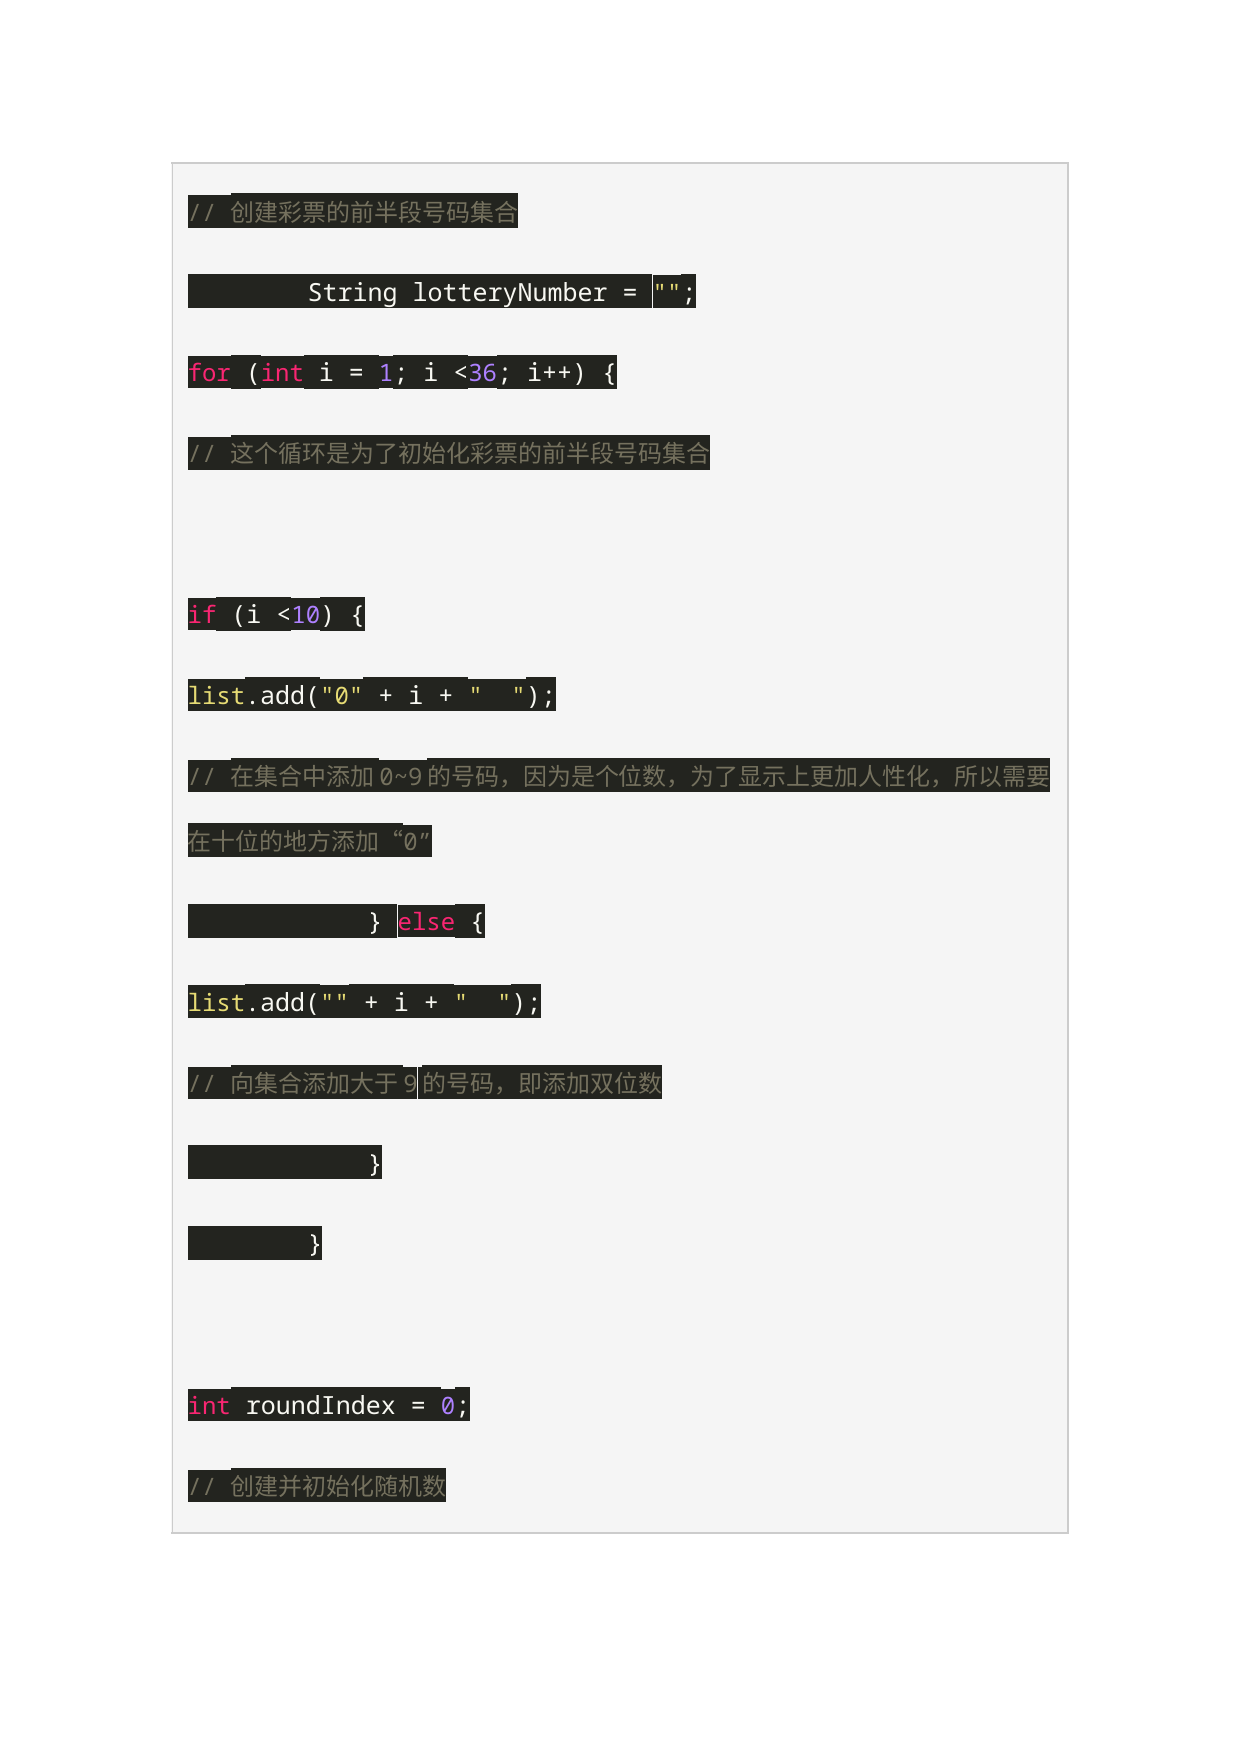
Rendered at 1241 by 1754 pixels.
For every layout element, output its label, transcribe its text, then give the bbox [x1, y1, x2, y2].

text list.add("" + i + " "); [173, 953, 1067, 1033]
text // 创建彩票的前半段号码集合 [173, 164, 1067, 243]
text // 创建并初始化随机数 [173, 1436, 1067, 1532]
text // 向集合添加大于9的号码，即添加双位数 [173, 1033, 1067, 1114]
text for (int i = 1; i <36; i++) { [173, 323, 1067, 404]
text if (i <10) { [173, 565, 1067, 646]
text // 这个循环是为了初始化彩票的前半段号码集合 [173, 404, 1067, 484]
text } [173, 1194, 1067, 1275]
text // 在集合中添加0~9的号码，因为是个位数，为了显示上更加人性化，所以需要在十位的地方添加“0” [173, 726, 1067, 872]
text String lotteryNumber = ""; [173, 243, 1067, 323]
text } [173, 1114, 1067, 1194]
text list.add("0" + i + " "); [173, 646, 1067, 726]
text int roundIndex = 0; [173, 1356, 1067, 1436]
text } else { [173, 872, 1067, 953]
